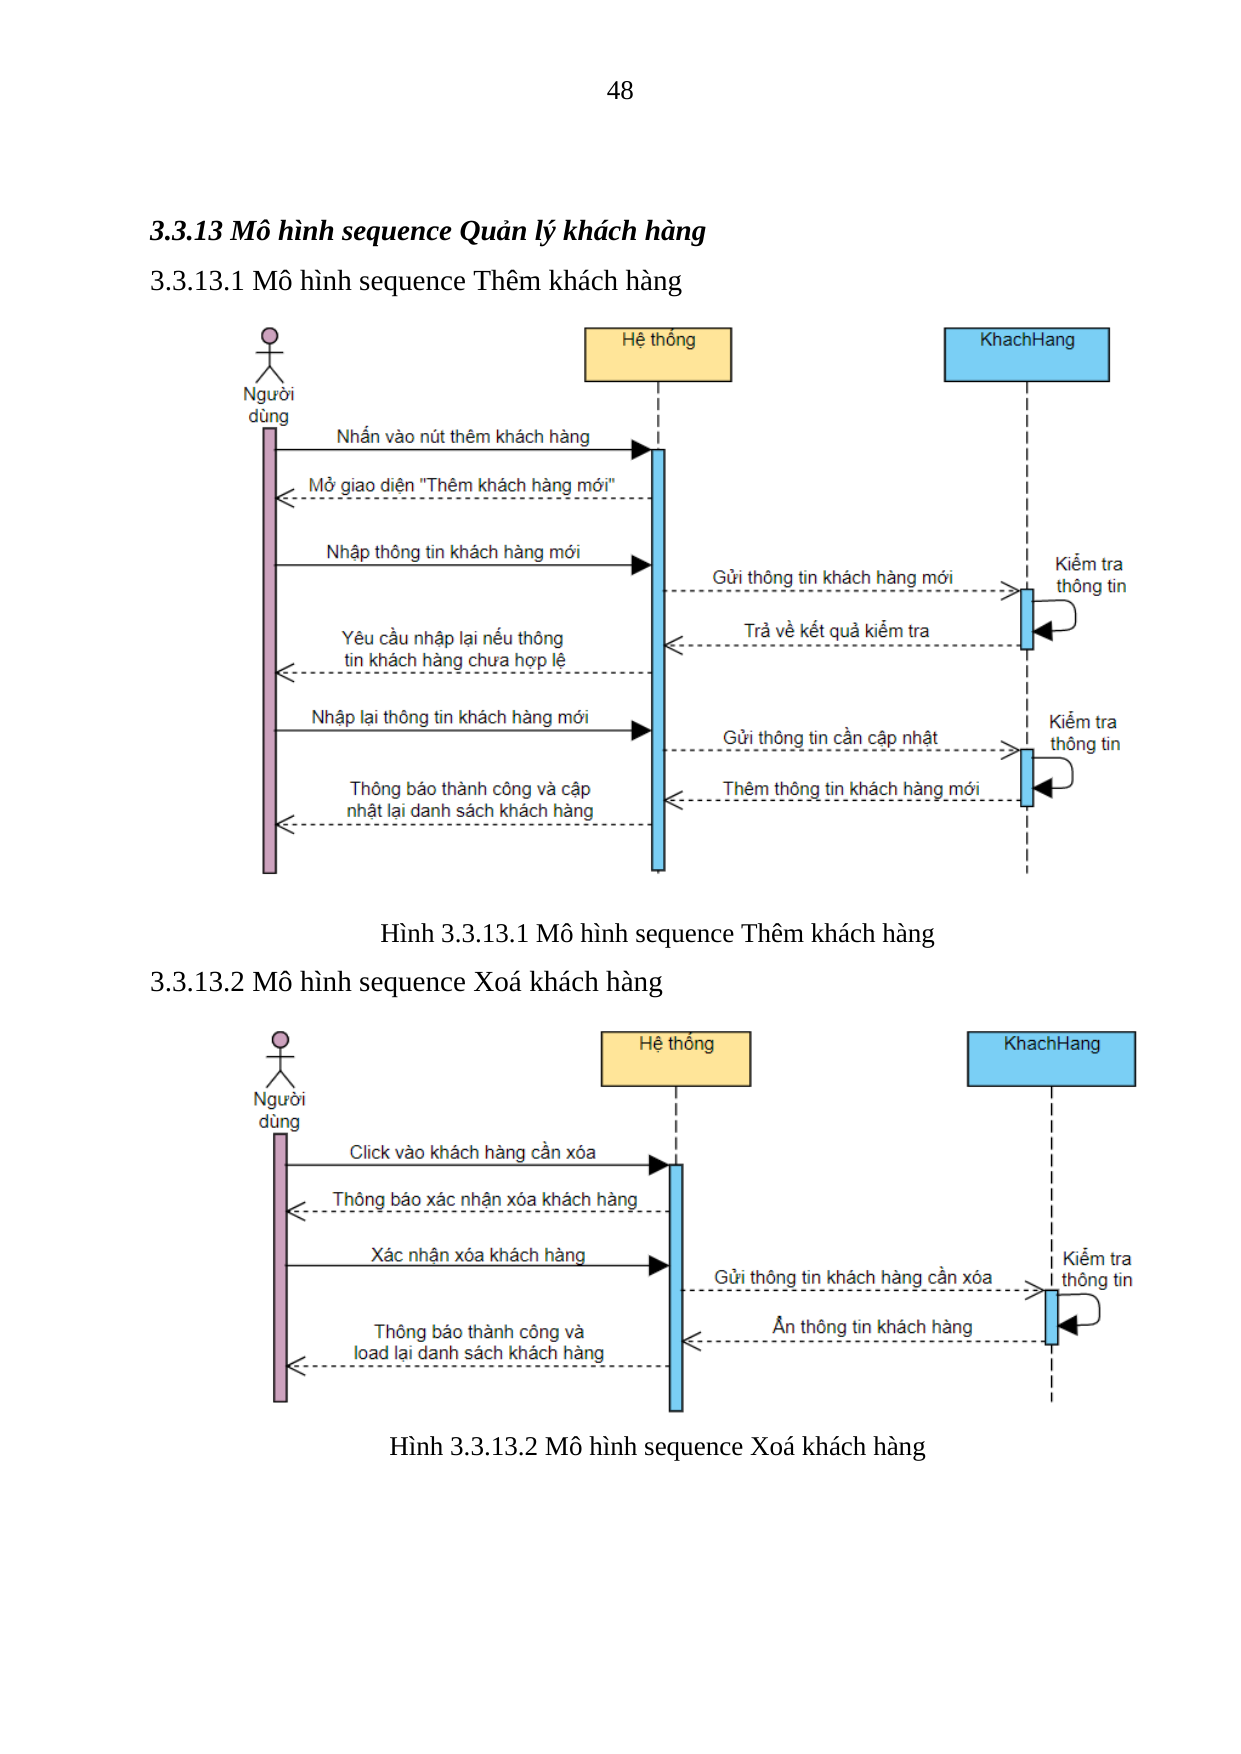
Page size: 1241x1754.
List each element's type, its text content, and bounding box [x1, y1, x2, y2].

text 3.3.13.1 Mô hình sequence Thêm khách hàng [150, 263, 1090, 297]
picture [225, 1014, 1166, 1415]
text Hình 3.3.13.1 Mô hình sequence Thêm khách hàng [150, 917, 1090, 948]
text 3.3.13.2 Mô hình sequence Xoá khách hàng [150, 964, 1090, 997]
picture [225, 313, 1166, 902]
text 3.3.13 Mô hình sequence Quản lý khách hàng [150, 213, 1090, 246]
text Hình 3.3.13.2 Mô hình sequence Xoá khách hàng [150, 1430, 1090, 1462]
